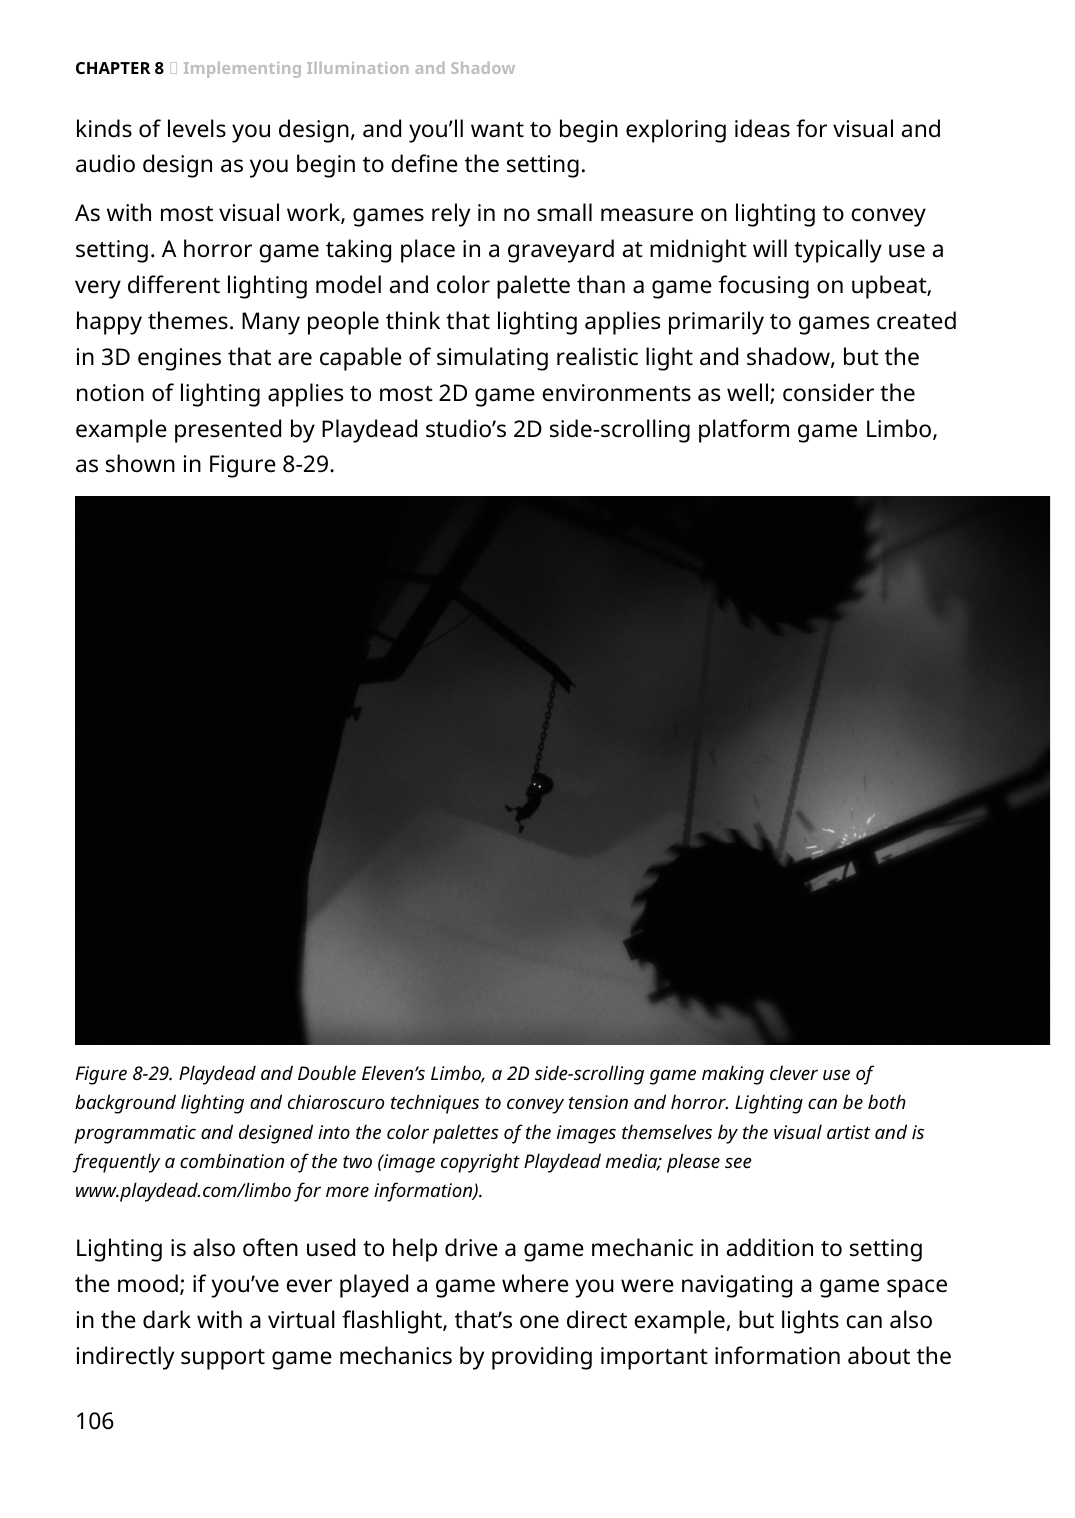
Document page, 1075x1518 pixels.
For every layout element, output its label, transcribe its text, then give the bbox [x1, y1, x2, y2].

text Figure 8-29. Playdead and Double Eleven’s Limbo, a 2D side-scrolling game making clever use of background lighting and chiaroscuro techniques to convey tension and horror. Lighting can be both programmatic and designed into the color palettes of the images themselves by the visual artist and is frequently a combination of the two (image copyright Playdead media; please see www.playdead.com/limbo for more information). [75, 1060, 962, 1203]
text As with most visual work, games rely in no small measure on lighting to convey setting. A horror game taking place in a graveyard at midnight will typically use a very different lighting model and color palette than a game focusing on upbeat, happy themes. Many people think that lighting applies primarily to games created in 3D engines that are capable of simulating realistic light and shadow, but the notion of lighting applies to most 2D game environments as well; consider the example presented by Playdead studio’s 2D side-scrolling platform game Limbo, as shown in Figure 8-29. [75, 197, 962, 480]
picture [75, 496, 1050, 1045]
